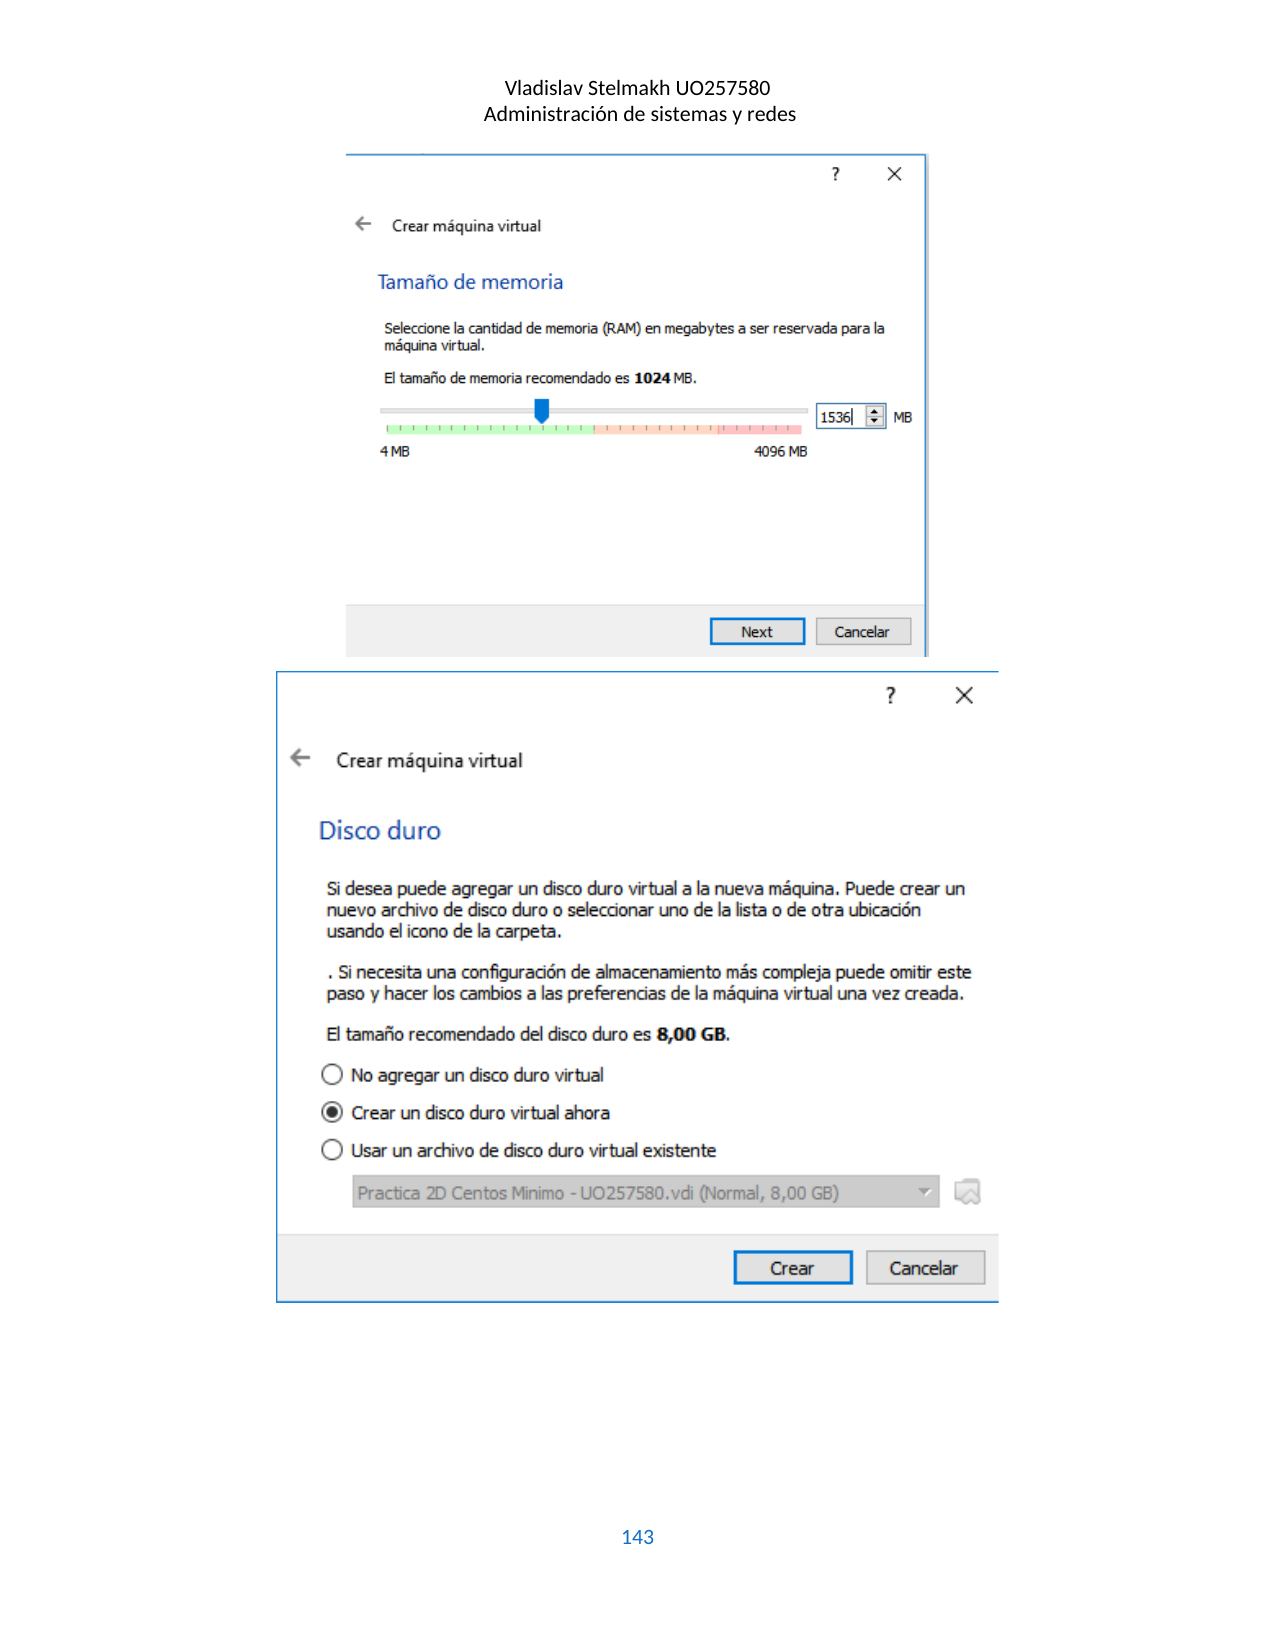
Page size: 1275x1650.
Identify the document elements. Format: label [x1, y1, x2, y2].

picture [345, 153, 930, 657]
picture [276, 671, 999, 1303]
